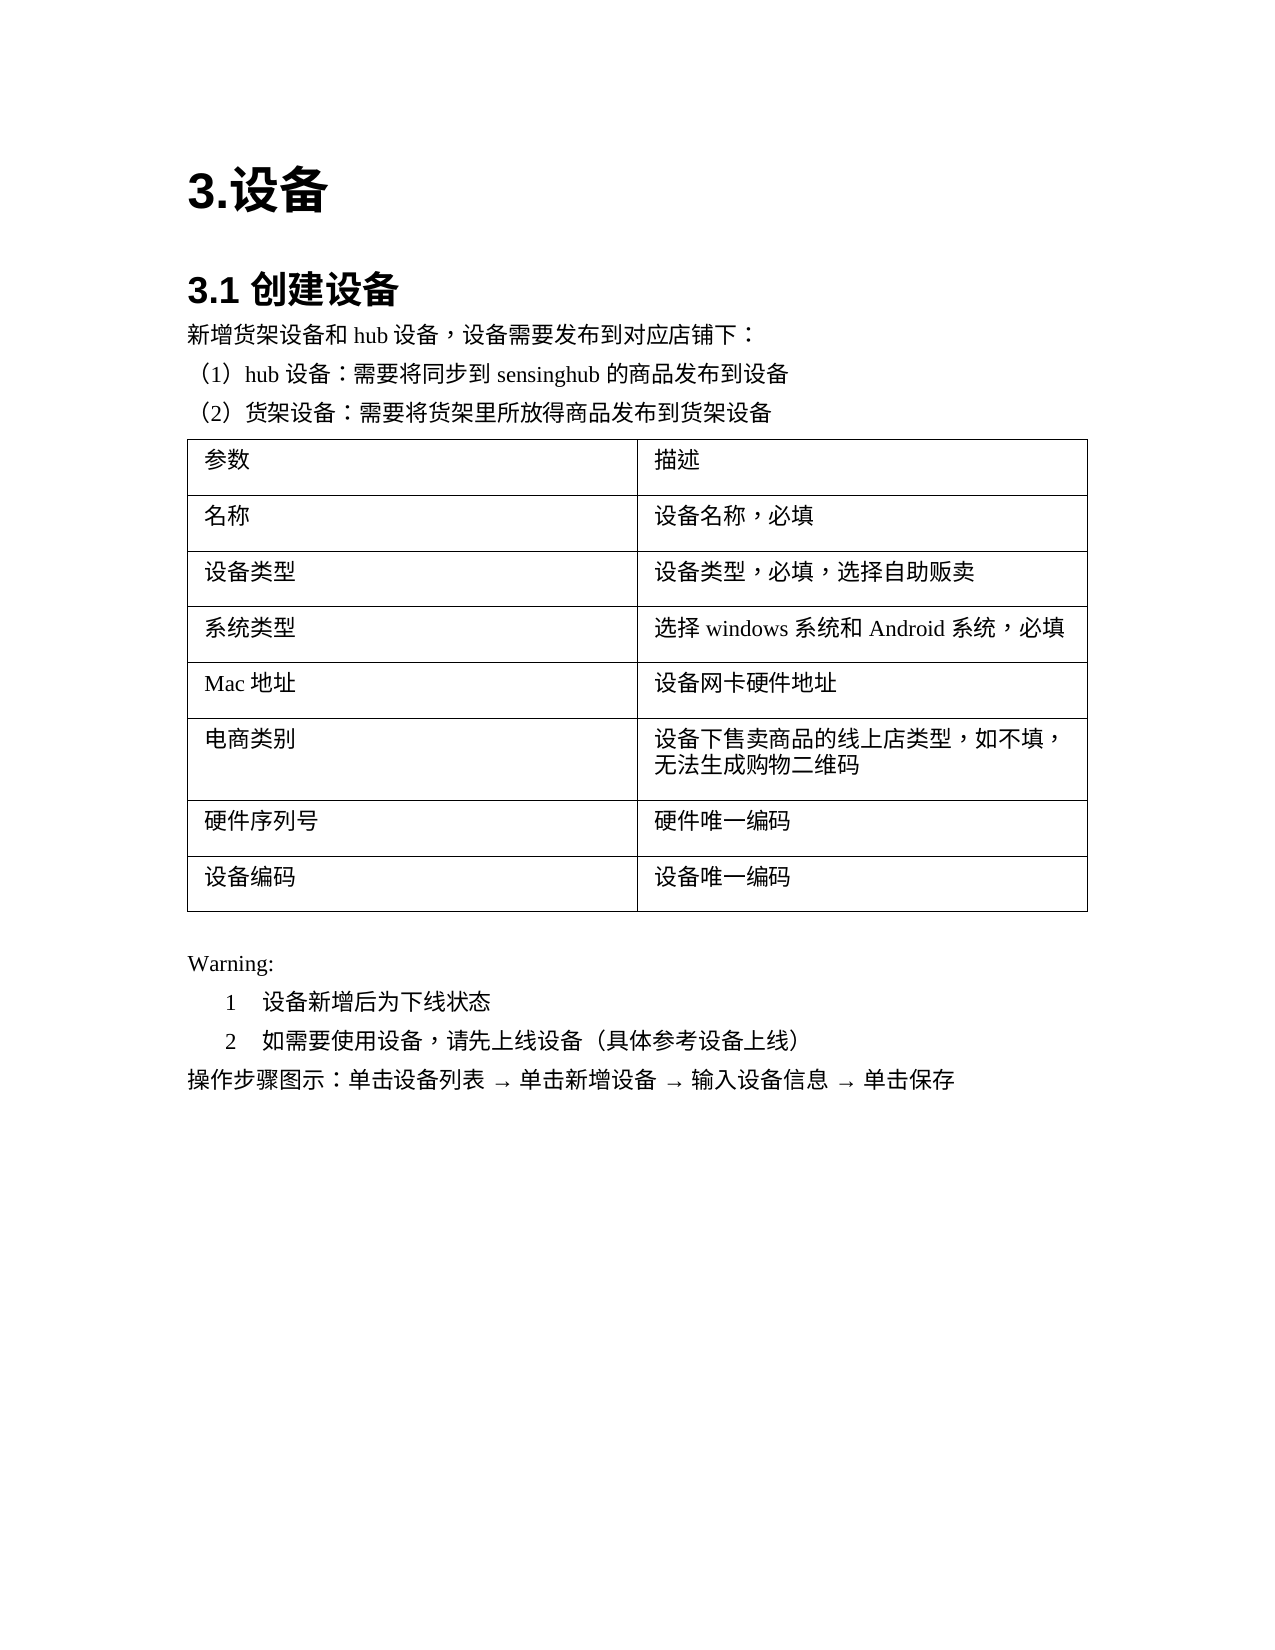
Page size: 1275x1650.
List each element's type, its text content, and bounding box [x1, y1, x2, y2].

table_cell 设备唯一编码 [638, 857, 1087, 911]
subtitle 3.1 创建设备 [187, 260, 1087, 314]
table_header 参数 [188, 440, 637, 495]
table_cell 选择 windows 系统和 Android 系统，必填 [638, 607, 1087, 662]
table_header 描述 [638, 440, 1087, 495]
table_cell 电商类别 [188, 719, 637, 800]
table_cell 硬件序列号 [188, 801, 637, 856]
table_cell 设备编码 [188, 857, 637, 911]
text （2）货架设备：需要将货架里所放得商品发布到货架设备 [187, 400, 1087, 427]
table_cell 设备类型 [188, 552, 637, 606]
list 设备新增后为下线状态 [225, 989, 1087, 1016]
table_cell 设备类型，必填，选择自助贩卖 [638, 552, 1087, 606]
table_cell Mac 地址 [188, 663, 637, 718]
text （1）hub 设备：需要将同步到 sensinghub 的商品发布到设备 [187, 361, 1087, 388]
table_cell 设备下售卖商品的线上店类型，如不填，无法生成购物二维码 [638, 719, 1087, 800]
subtitle 3.设备 [187, 150, 1087, 222]
text 操作步骤图示：单击设备列表 → 单击新增设备 → 输入设备信息 → 单击保存 [187, 1067, 1087, 1093]
table_cell 系统类型 [188, 607, 637, 662]
text 新增货架设备和 hub 设备，设备需要发布到对应店铺下： [187, 322, 1087, 349]
table_cell 硬件唯一编码 [638, 801, 1087, 856]
table_cell 设备名称，必填 [638, 496, 1087, 551]
list 如需要使用设备，请先上线设备（具体参考设备上线） [225, 1028, 1087, 1054]
table_cell 设备网卡硬件地址 [638, 663, 1087, 718]
text Warning: [187, 950, 1087, 977]
table_cell 名称 [188, 496, 637, 551]
